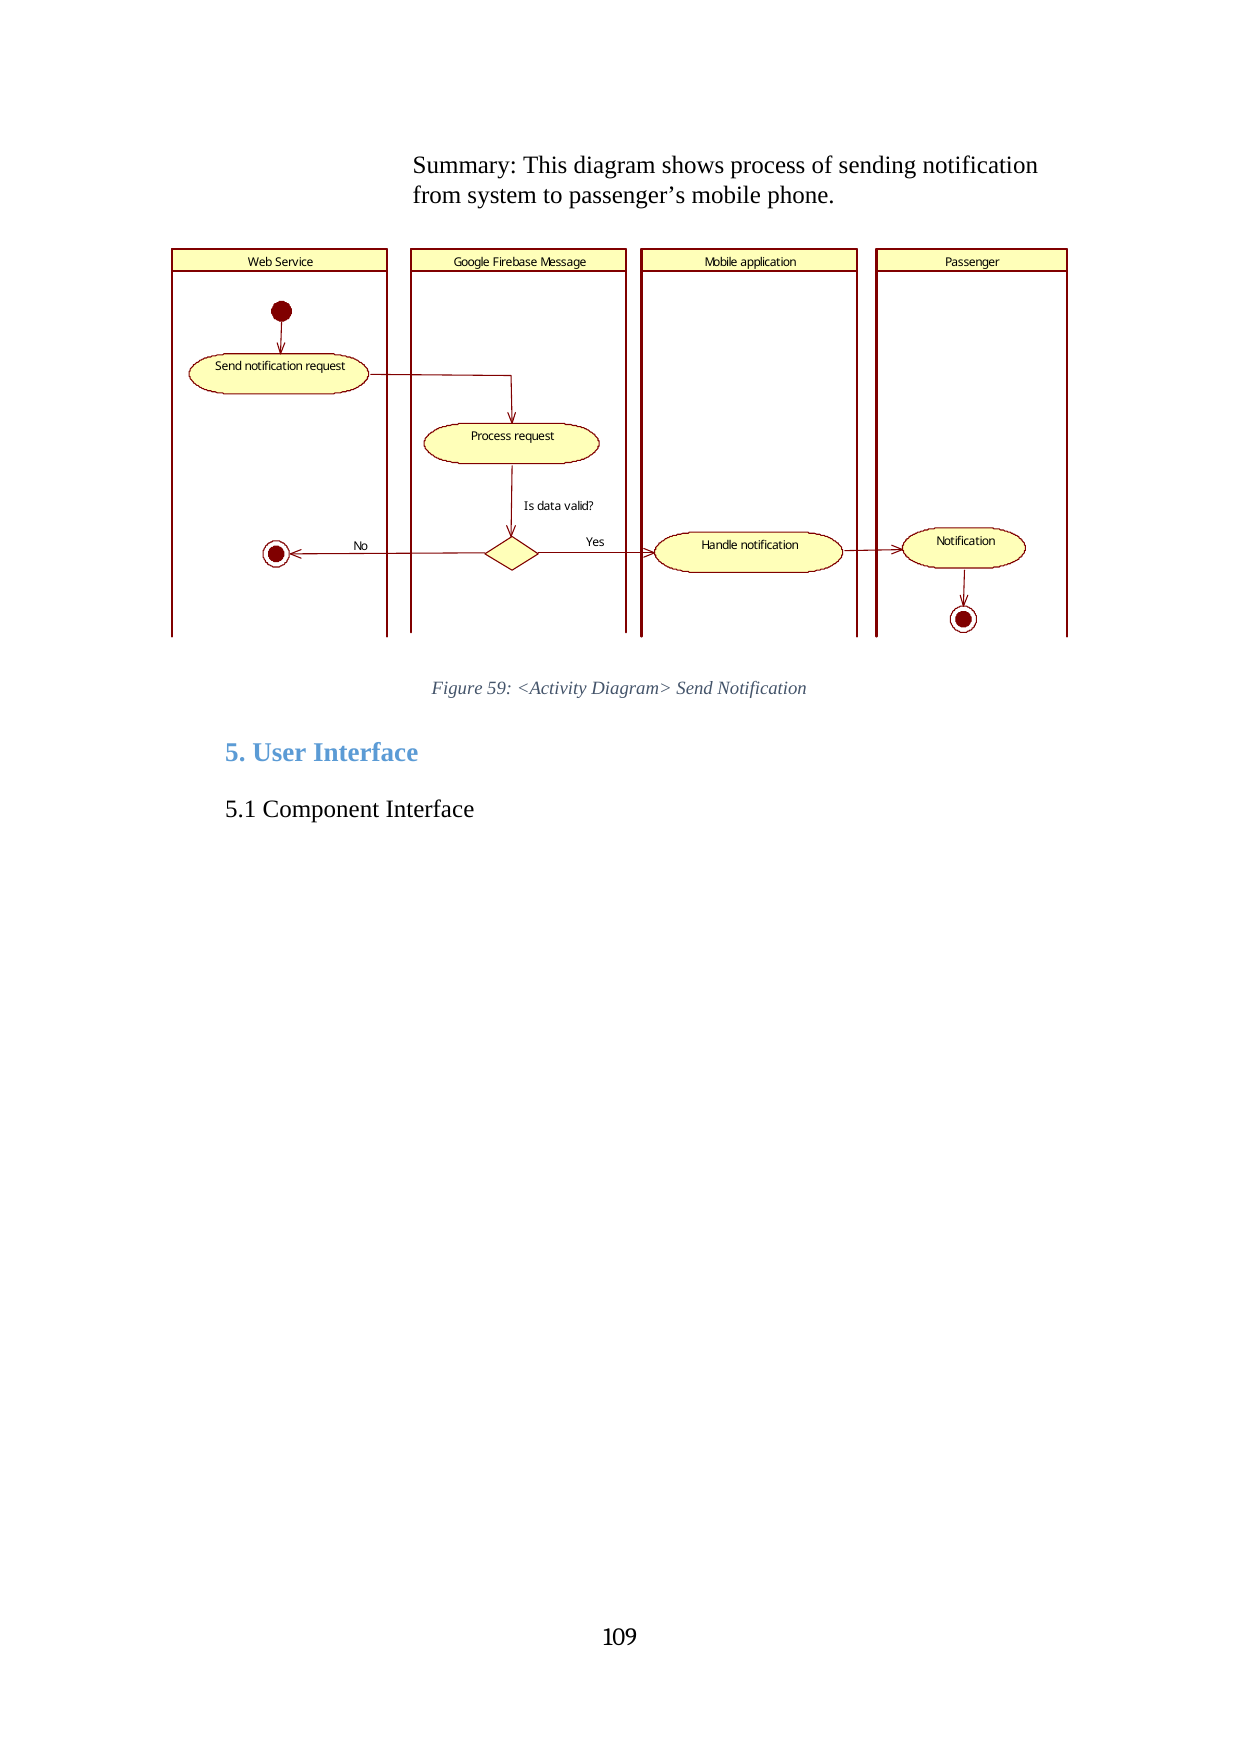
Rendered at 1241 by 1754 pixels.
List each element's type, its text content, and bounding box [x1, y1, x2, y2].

text 5.1 Component Interface [225, 794, 1090, 822]
text Figure 59: <Activity Diagram> Send Notification [150, 677, 1090, 698]
text Summary: This diagram shows process of sending notification from system to passenger’s mobile phone. [412, 150, 1090, 209]
subtitle User Interface [225, 736, 1090, 767]
